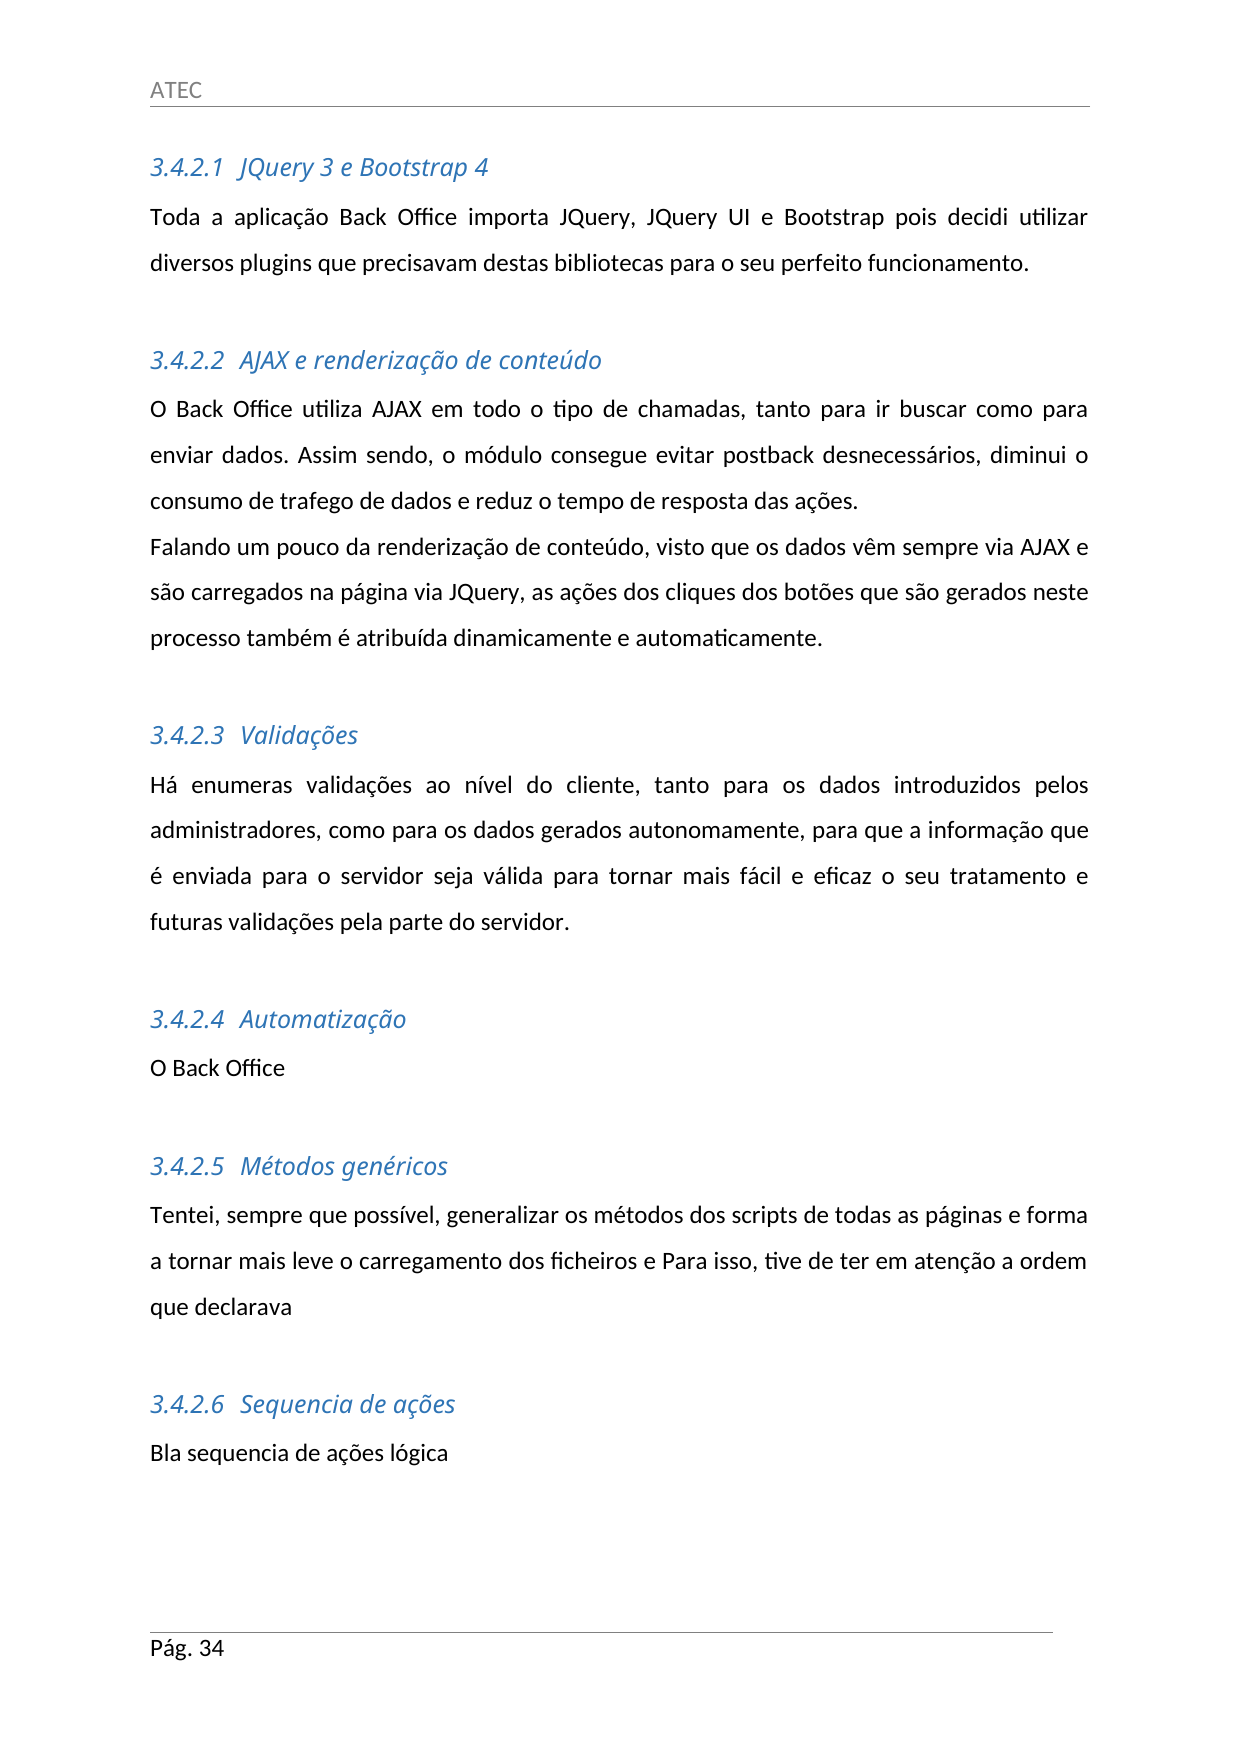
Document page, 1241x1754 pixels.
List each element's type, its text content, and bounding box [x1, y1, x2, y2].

text Tentei, sempre que possível, generalizar os métodos dos scripts de todas as páginas e forma a tornar mais leve o carregamento dos ficheiros e Para isso, tive de ter em atenção a ordem que declarava [150, 1199, 1090, 1321]
text O Back Office utiliza AJAX em todo o tipo de chamadas, tanto para ir buscar como para enviar dados. Assim sendo, o módulo consegue evitar postback desnecessários, diminui o consumo de trafego de dados e reduz o tempo de resposta das ações. [150, 393, 1090, 515]
subtitle JQuery 3 e Bootstrap 4 [150, 150, 1090, 184]
text Há enumeras validações ao nível do cliente, tanto para os dados introduzidos pelos administradores, como para os dados gerados autonomamente, para que a informação que é enviada para o servidor seja válida para tornar mais fácil e eficaz o seu tratamento e futuras validações pela parte do servidor. [150, 769, 1090, 936]
subtitle Validações [150, 718, 1090, 752]
text O Back Office [150, 1053, 1090, 1083]
text Bla sequencia de ações lógica [150, 1437, 1090, 1468]
subtitle Automatização [150, 1002, 1090, 1036]
subtitle Sequencia de ações [150, 1386, 1090, 1420]
text Falando um pouco da renderização de conteúdo, visto que os dados vêm sempre via AJAX e são carregados na página via JQuery, as ações dos cliques dos botões que são gerados neste processo também é atribuída dinamicamente e automaticamente. [150, 531, 1090, 653]
text Toda a aplicação Back Office importa JQuery, JQuery UI e Bootstrap pois decidi utilizar diversos plugins que precisavam destas bibliotecas para o seu perfeito funcionamento. [150, 201, 1090, 277]
subtitle Métodos genéricos [150, 1148, 1090, 1182]
subtitle AJAX e renderização de conteúdo [150, 342, 1090, 376]
